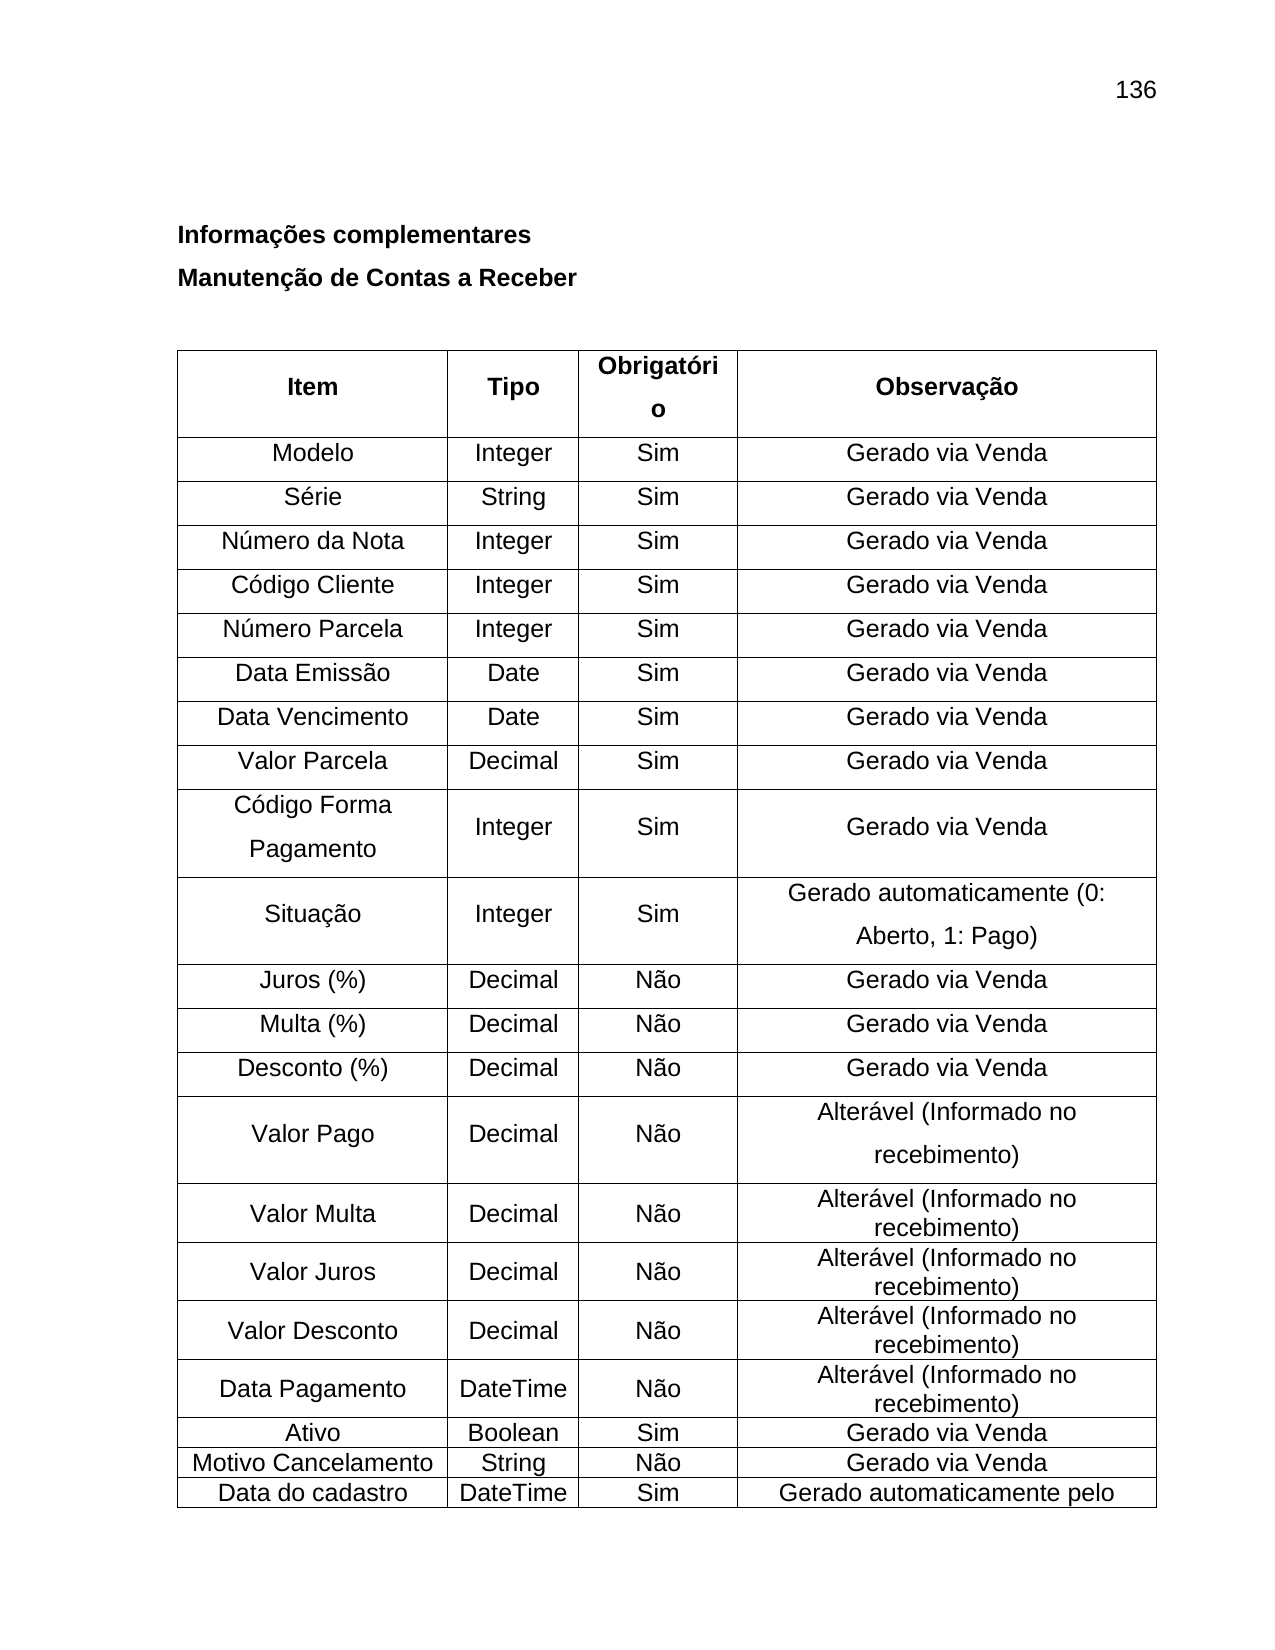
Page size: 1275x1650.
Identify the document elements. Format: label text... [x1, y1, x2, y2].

table_cell Integer [448, 526, 578, 569]
table_cell Ativo [178, 1418, 447, 1447]
table_cell Não [579, 1360, 737, 1417]
table_cell Número da Nota [178, 526, 447, 569]
table_cell Valor Multa [178, 1184, 447, 1242]
table_cell Gerado via Venda [738, 526, 1156, 569]
table_cell Sim [579, 570, 737, 613]
table_cell Sim [579, 526, 737, 569]
table_cell Não [579, 1448, 737, 1477]
table_cell Data do cadastro [178, 1478, 447, 1507]
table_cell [738, 1478, 1156, 1507]
text Manutenção de Contas a Receber [177, 263, 1157, 292]
table_header Observação [738, 351, 1156, 437]
table_cell Integer [448, 790, 578, 877]
table_cell Sim [579, 614, 737, 657]
table_cell Alterável (Informado no recebimento) [738, 1360, 1156, 1417]
table_cell Sim [579, 1418, 737, 1447]
table_cell Data Emissão [178, 658, 447, 701]
table_cell Gerado via Venda [738, 614, 1156, 657]
table_cell Sim [579, 790, 737, 877]
table_cell Gerado via Venda [738, 570, 1156, 613]
table_cell Número Parcela [178, 614, 447, 657]
table_cell Alterável (Informado no recebimento) [738, 1301, 1156, 1359]
table_cell Integer [448, 878, 578, 964]
table_cell Sim [579, 1478, 737, 1507]
table_cell DateTime [448, 1360, 578, 1417]
table_cell Código Forma Pagamento [178, 790, 447, 877]
table_cell Decimal [448, 746, 578, 789]
table_cell Data Vencimento [178, 702, 447, 745]
table_cell Sim [579, 438, 737, 481]
table_cell Sim [579, 482, 737, 525]
table_cell Multa (%) [178, 1009, 447, 1052]
table_cell Sim [579, 658, 737, 701]
table_cell Gerado via Venda [738, 438, 1156, 481]
table_cell Série [178, 482, 447, 525]
table_cell Não [579, 1009, 737, 1052]
table_cell Gerado via Venda [738, 1009, 1156, 1052]
table_cell Boolean [448, 1418, 578, 1447]
table_cell Não [579, 1053, 737, 1096]
table_cell Decimal [448, 1243, 578, 1300]
table_header Tipo [448, 351, 578, 437]
table_cell Gerado via Venda [738, 1053, 1156, 1096]
table_cell Gerado via Venda [738, 1448, 1156, 1477]
table_cell Decimal [448, 965, 578, 1008]
table_cell Integer [448, 570, 578, 613]
table_cell Gerado via Venda [738, 482, 1156, 525]
table_cell Modelo [178, 438, 447, 481]
table_cell Gerado automaticamente (0: Aberto, 1: Pago) [738, 878, 1156, 964]
table_cell Valor Parcela [178, 746, 447, 789]
table_cell Gerado via Venda [738, 746, 1156, 789]
table_cell Não [579, 1097, 737, 1183]
table_cell Integer [448, 438, 578, 481]
table_cell Juros (%) [178, 965, 447, 1008]
table_cell Valor Pago [178, 1097, 447, 1183]
table_cell Valor Juros [178, 1243, 447, 1300]
table_cell Código Cliente [178, 570, 447, 613]
table_cell Não [579, 1301, 737, 1359]
table_cell Sim [579, 746, 737, 789]
table_cell String [448, 482, 578, 525]
table_header Item [178, 351, 447, 437]
table_cell String [448, 1448, 578, 1477]
table_cell Data Pagamento [178, 1360, 447, 1417]
table_cell Alterável (Informado no recebimento) [738, 1243, 1156, 1300]
table_cell Não [579, 1243, 737, 1300]
table_cell Decimal [448, 1301, 578, 1359]
table_cell Decimal [448, 1097, 578, 1183]
table_cell Gerado via Venda [738, 702, 1156, 745]
table_cell Sim [579, 878, 737, 964]
table_cell Desconto (%) [178, 1053, 447, 1096]
table_cell Gerado via Venda [738, 965, 1156, 1008]
table_cell Integer [448, 614, 578, 657]
table_cell Date [448, 702, 578, 745]
table_cell Gerado via Venda [738, 658, 1156, 701]
table_cell Alterável (Informado no recebimento) [738, 1097, 1156, 1183]
table_cell Gerado via Venda [738, 1418, 1156, 1447]
table_cell Date [448, 658, 578, 701]
table_cell DateTime [448, 1478, 578, 1507]
table_cell Decimal [448, 1184, 578, 1242]
table_cell Decimal [448, 1009, 578, 1052]
table_cell Decimal [448, 1053, 578, 1096]
table_cell Sim [579, 702, 737, 745]
table_cell Não [579, 965, 737, 1008]
table_cell Motivo Cancelamento [178, 1448, 447, 1477]
table_cell Alterável (Informado no recebimento) [738, 1184, 1156, 1242]
table_cell Não [579, 1184, 737, 1242]
table_cell Gerado via Venda [738, 790, 1156, 877]
text Informações complementares [177, 220, 1157, 249]
table_header Obrigatório [579, 351, 737, 437]
table_cell Valor Desconto [178, 1301, 447, 1359]
table_cell Situação [178, 878, 447, 964]
